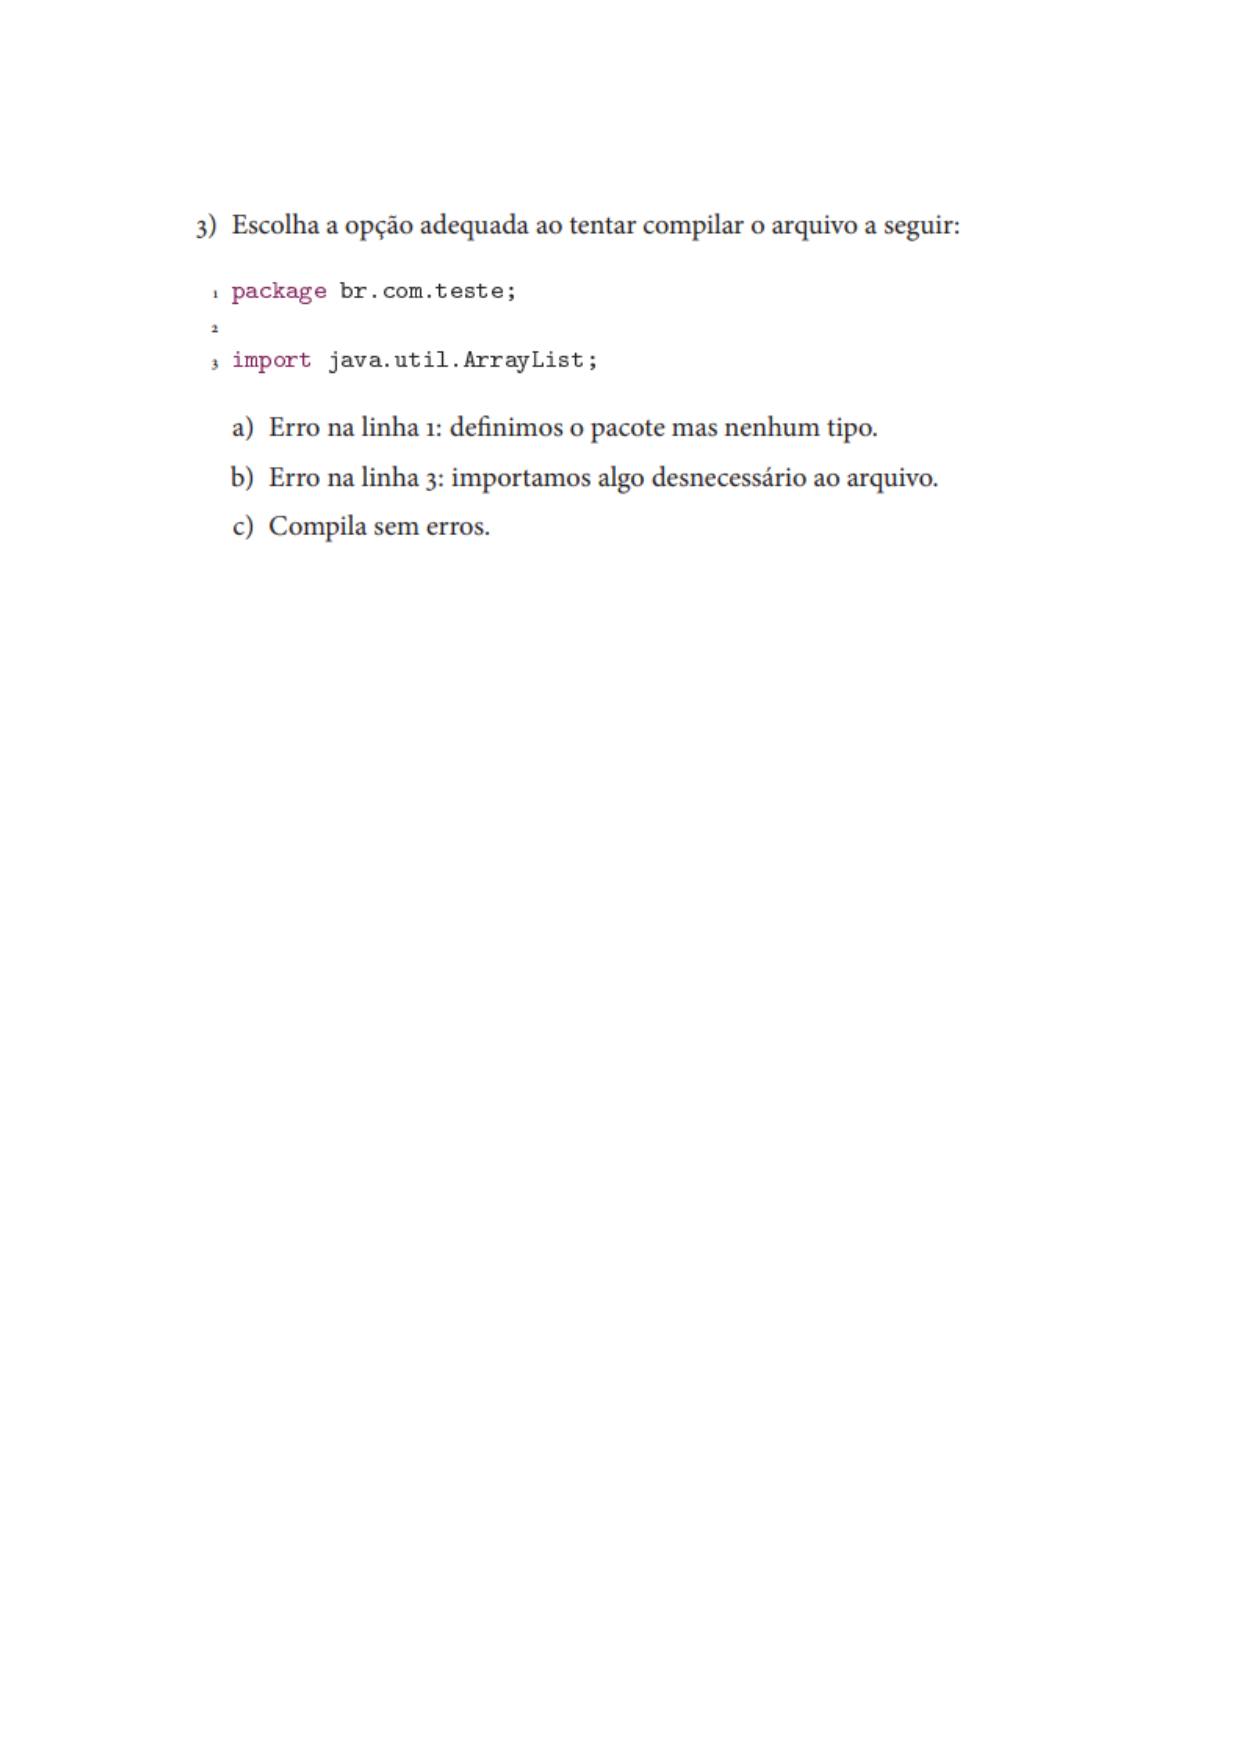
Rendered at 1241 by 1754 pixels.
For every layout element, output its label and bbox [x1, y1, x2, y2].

picture [176, 193, 993, 557]
